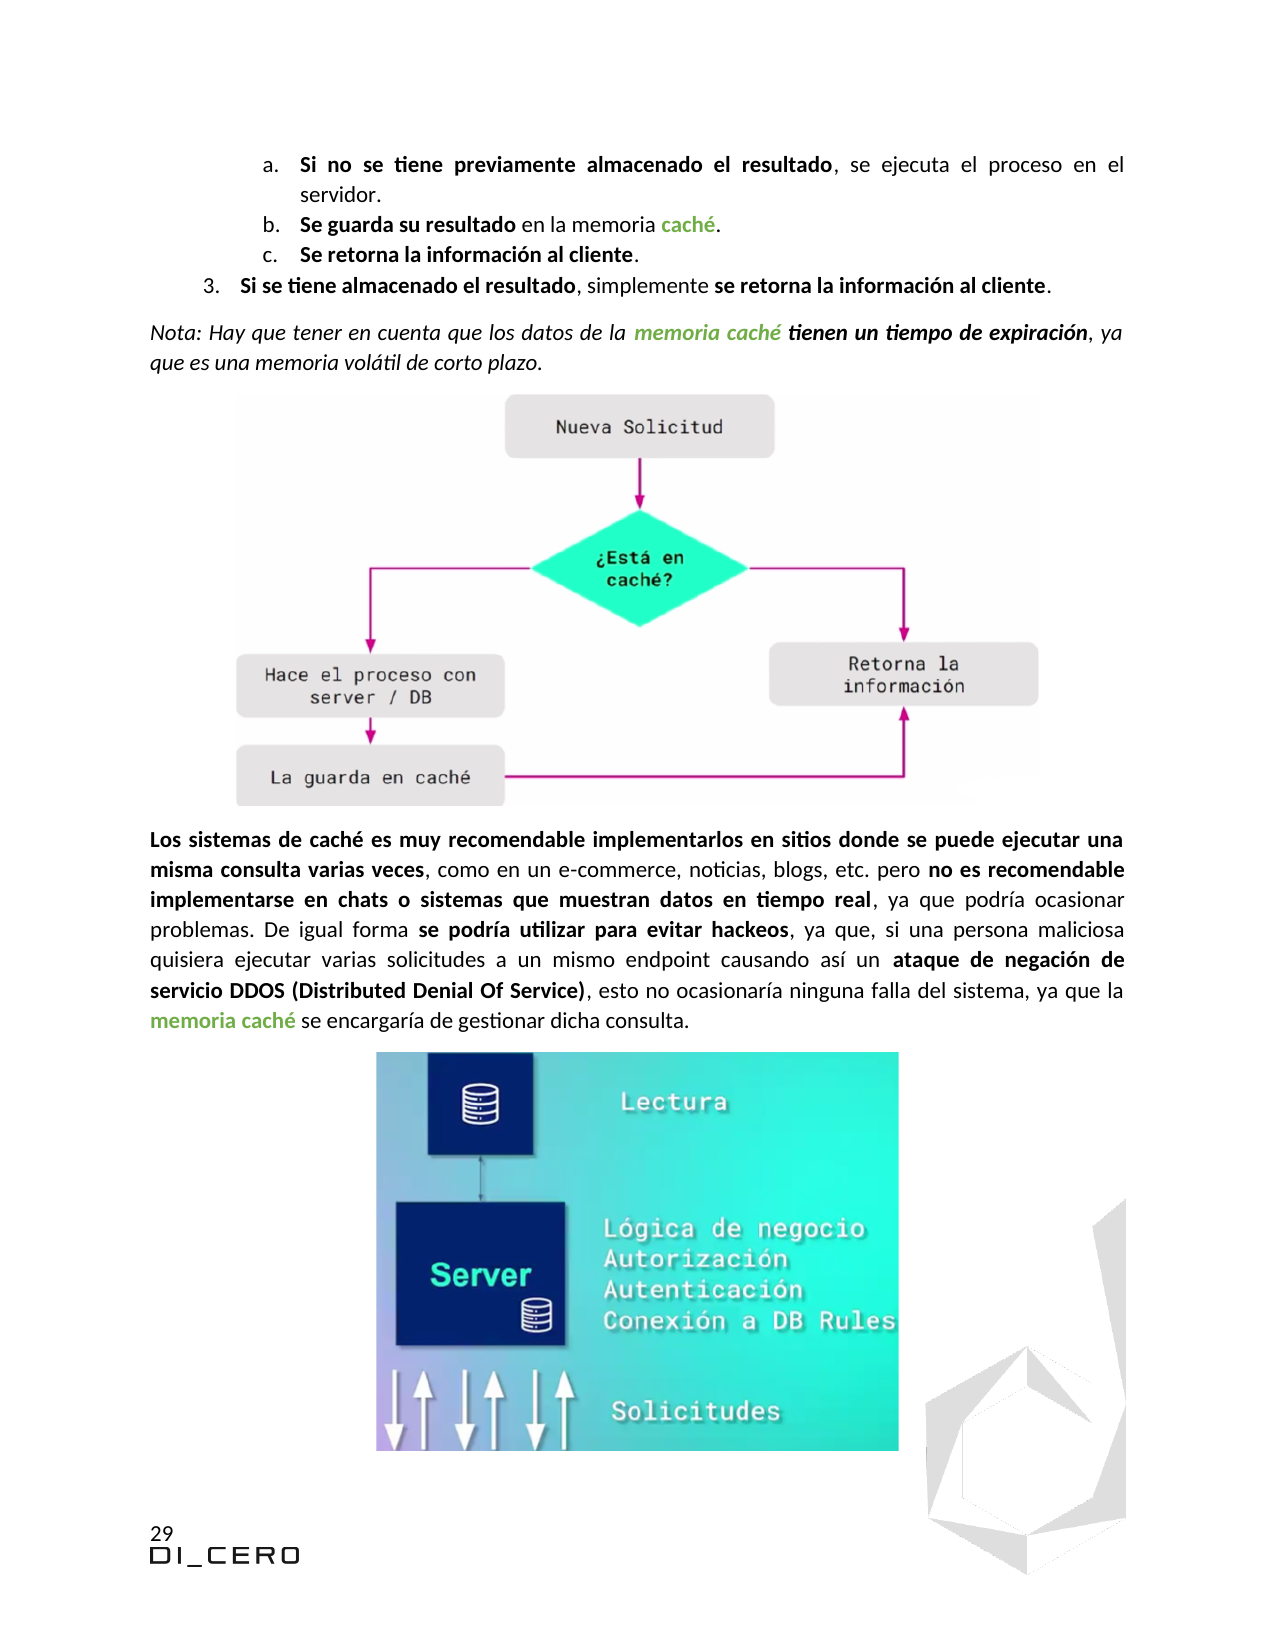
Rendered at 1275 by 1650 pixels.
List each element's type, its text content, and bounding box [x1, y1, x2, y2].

list Si no se tiene previamente almacenado el resultado, se ejecuta el proceso en el servidor. [262, 150, 1125, 208]
picture [150, 1547, 299, 1567]
list Se retorna la información al cliente. [262, 241, 1125, 269]
list Si se tiene almacenado el resultado, simplemente se retorna la información al cliente. [203, 271, 1125, 299]
picture [376, 1052, 899, 1451]
text Los sistemas de caché es muy recomendable implementarlos en sitios donde se puede ejecutar una misma consulta varias veces, como en un e-commerce, noticias, blogs, etc. pero no es recomendable implementarse en chats o sistemas que muestran datos en tiempo real, ya que podría ocasionar problemas. De igual forma se podría utilizar para evitar hackeos, ya que, si una persona maliciosa quisiera ejecutar varias solicitudes a un mismo endpoint causando así un ataque de negación de servicio DDOS (Distributed Denial Of Service), esto no ocasionaría ninguna falla del sistema, ya que la memoria caché se encargaría de gestionar dicha consulta. [150, 825, 1125, 1034]
picture [925, 1198, 1126, 1575]
list Se guarda su resultado en la memoria caché. [262, 210, 1125, 238]
picture [236, 394, 1039, 806]
text Nota: Hay que tener en cuenta que los datos de la memoria caché tienen un tiempo de expiración, ya que es una memoria volátil de corto plazo. [150, 318, 1125, 376]
